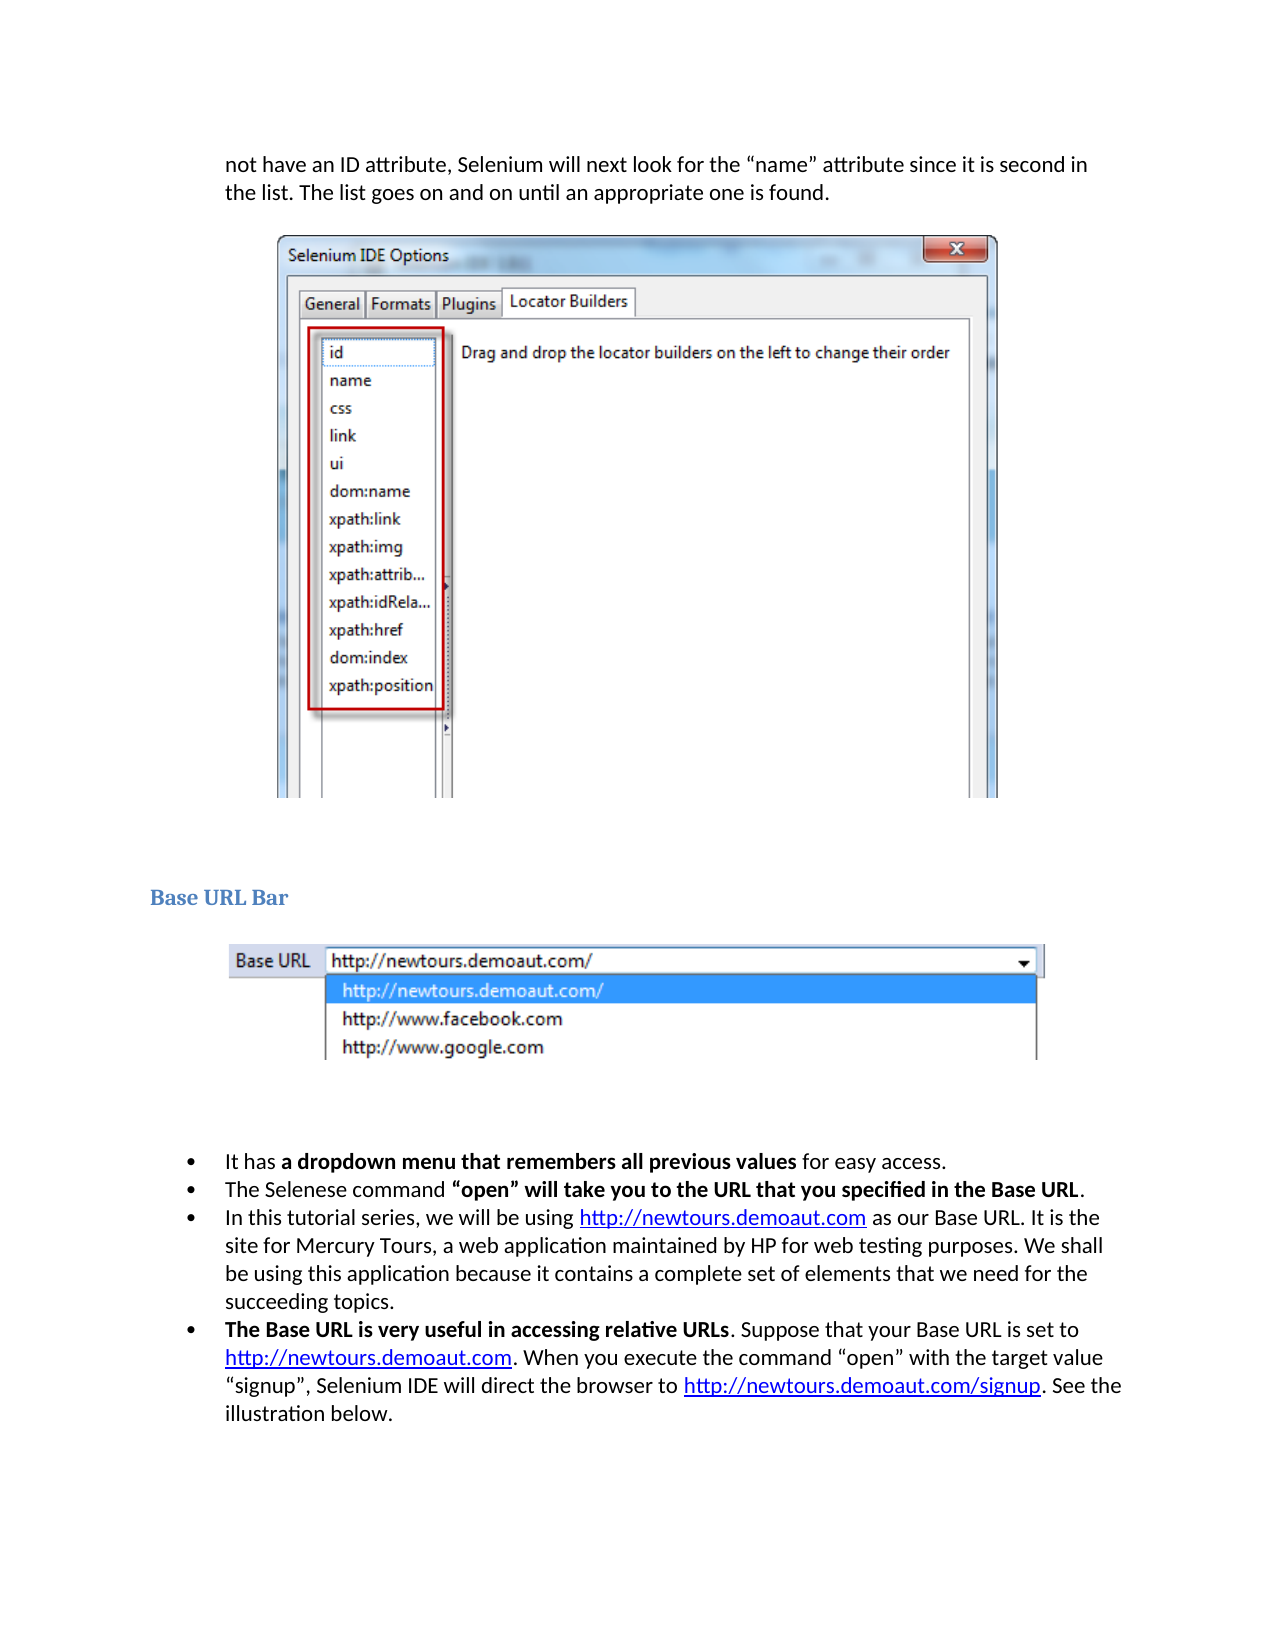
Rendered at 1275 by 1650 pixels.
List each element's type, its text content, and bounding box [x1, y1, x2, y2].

subtitle Base URL Bar [150, 885, 1125, 911]
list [187, 150, 1125, 206]
picture [277, 235, 998, 798]
list It has a dropdown menu that remembers all previous values for easy access. [187, 1147, 1125, 1175]
list The Selenese command “open” will take you to the URL that you specified in the Base URL. [187, 1175, 1125, 1203]
picture [228, 944, 1047, 1060]
list The Base URL is very useful in accessing relative URLs. Suppose that your Base URL is set to http://newtours.demoaut.com. When you execute the command “open” with the target value “signup”, Selenium IDE will direct the browser to http://newtours.demoaut.com/signup. See the illustration below. [187, 1315, 1125, 1427]
list In this tutorial series, we will be using http://newtours.demoaut.com as our Base URL. It is the site for Mercury Tours, a web application maintained by HP for web testing purposes. We shall be using this application because it contains a complete set of elements that we need for the succeeding topics. [187, 1203, 1125, 1315]
